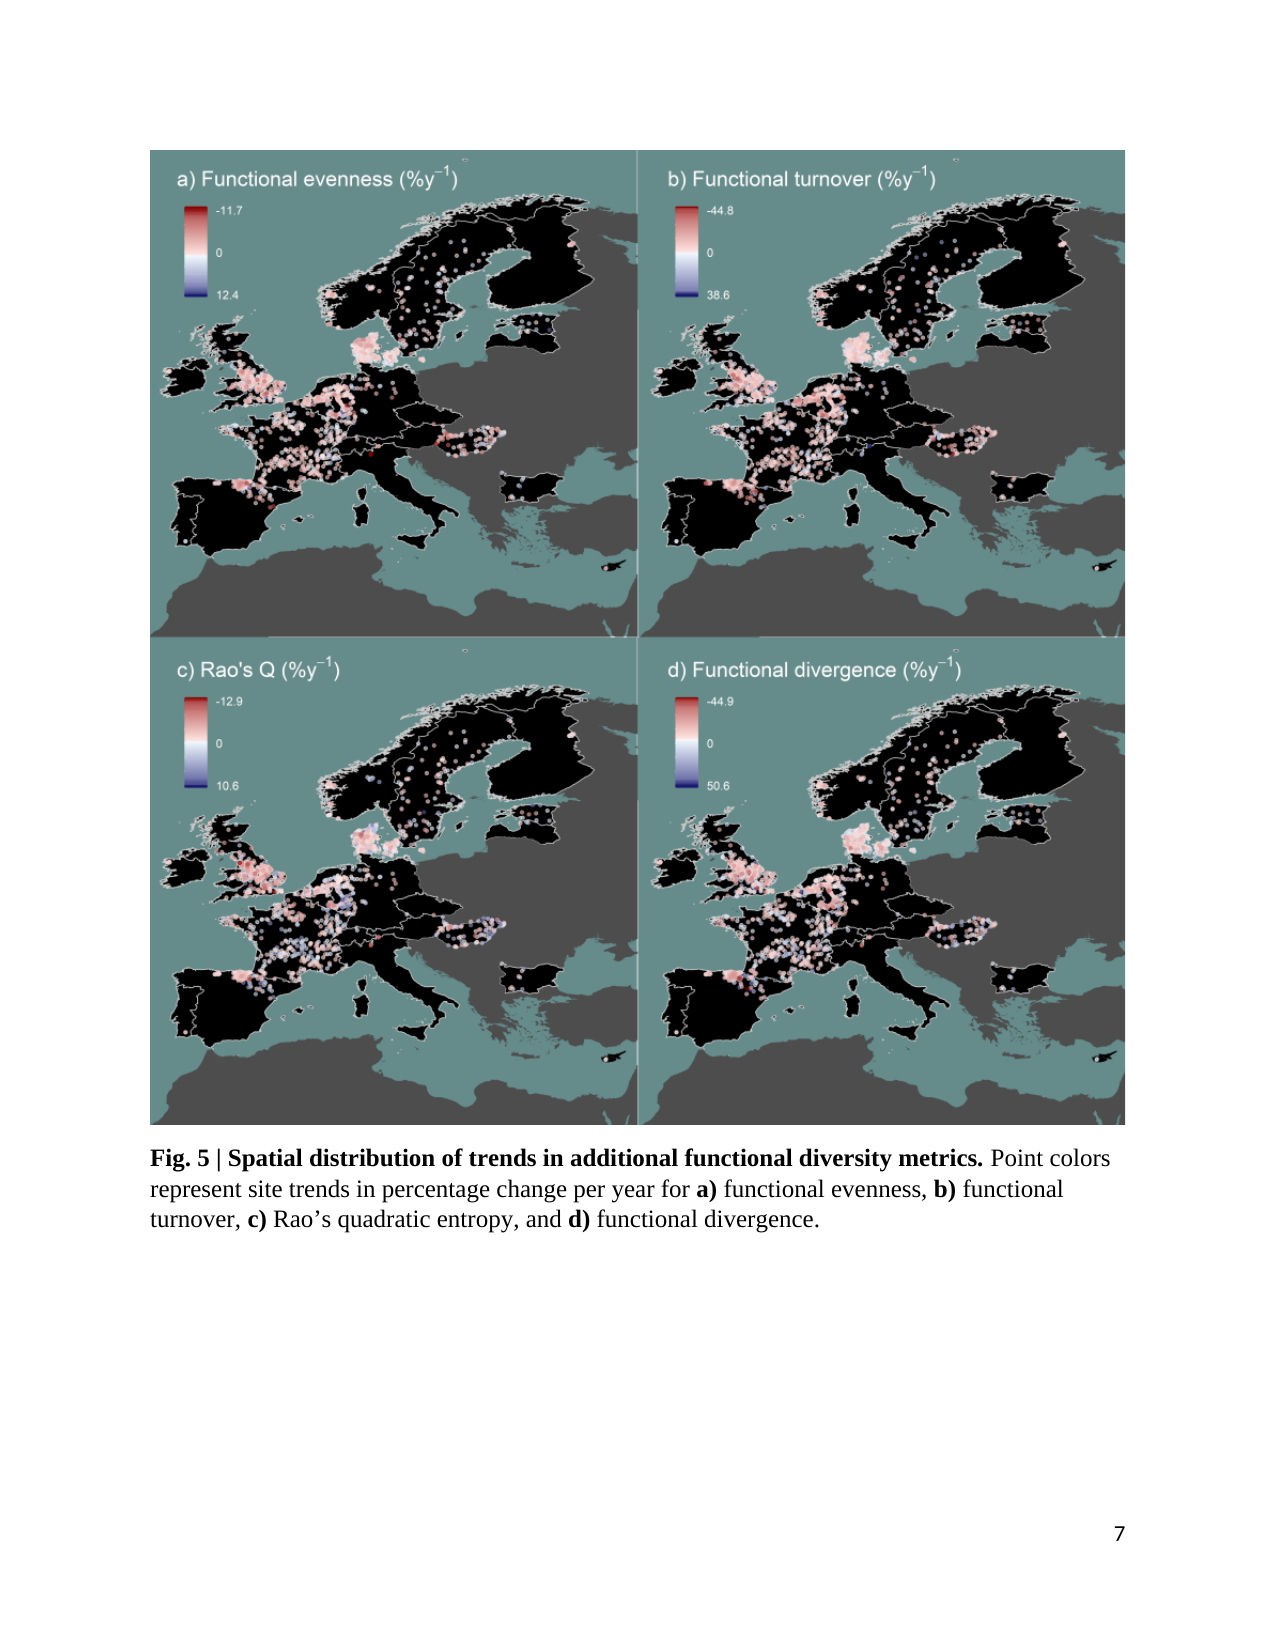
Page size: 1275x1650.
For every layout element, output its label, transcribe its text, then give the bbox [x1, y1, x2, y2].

picture [150, 150, 1125, 1125]
text Fig. 5 | Spatial distribution of trends in additional functional diversity metrics. Point colors represent site trends in percentage change per year for a) functional evenness, b) functional turnover, c) Rao’s quadratic entropy, and d) functional divergence. [150, 1143, 1125, 1233]
